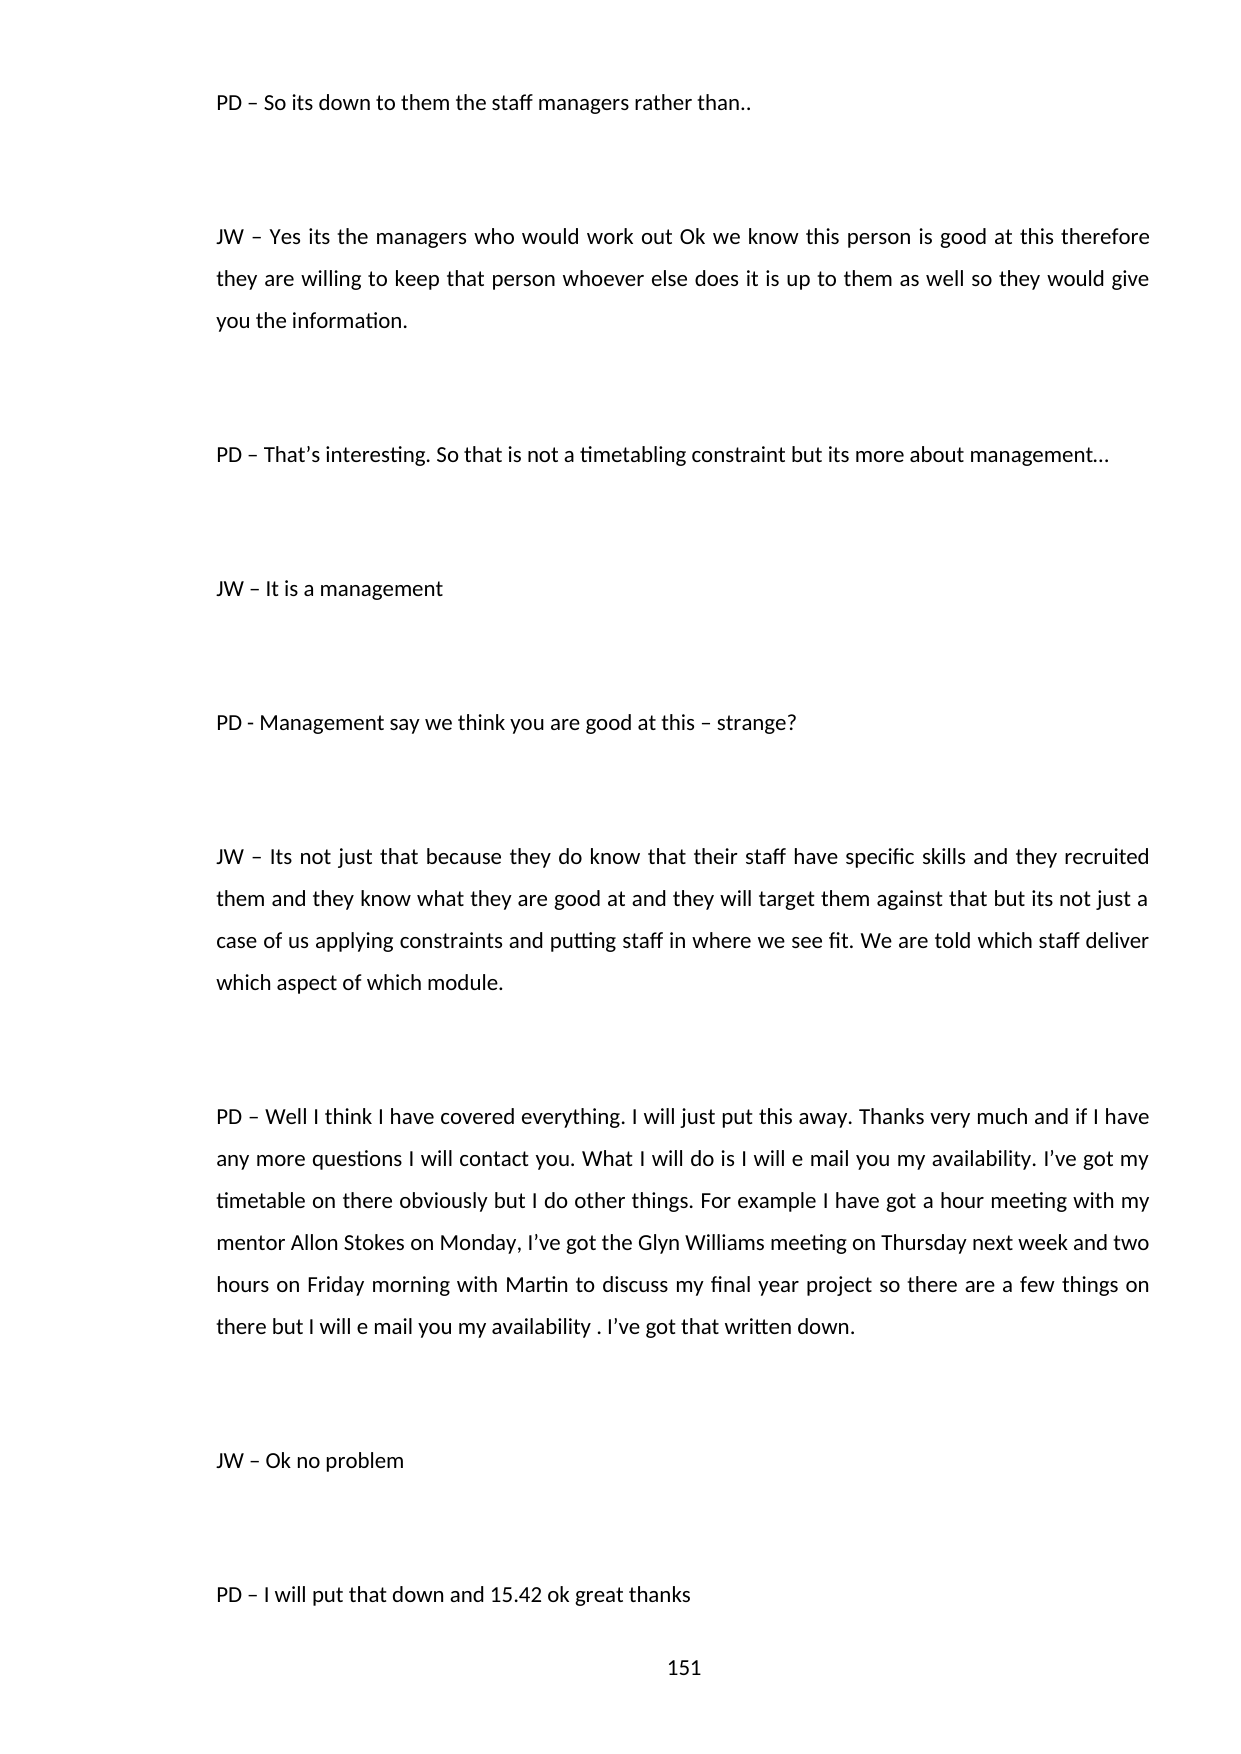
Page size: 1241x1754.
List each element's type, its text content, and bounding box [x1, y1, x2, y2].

text JW – Yes its the managers who would work out Ok we know this person is good at this therefore they are willing to keep that person whoever else does it is up to them as well so they would give you the information. [216, 222, 1152, 334]
text PD – So its down to them the staff managers rather than.. [216, 88, 1152, 117]
text PD – I will put that down and 15.42 ok great thanks [216, 1580, 1152, 1608]
text JW – It is a management [216, 574, 1152, 602]
text JW – Ok no problem [216, 1446, 1152, 1474]
text PD - Management say we think you are good at this – strange? [216, 708, 1152, 736]
text PD – Well I think I have covered everything. I will just put this away. Thanks very much and if I have any more questions I will contact you. What I will do is I will e mail you my availability. I’ve got my timetable on there obviously but I do other things. For example I have got a hour meeting with my mentor Allon Stokes on Monday, I’ve got the Glyn Williams meeting on Thursday next week and two hours on Friday morning with Martin to discuss my final year project so there are a few things on there but I will e mail you my availability . I’ve got that written down. [216, 1102, 1152, 1340]
text PD – That’s interesting. So that is not a timetabling constraint but its more about management… [216, 440, 1152, 468]
text JW – Its not just that because they do know that their staff have specific skills and they recruited them and they know what they are good at and they will target them against that but its not just a case of us applying constraints and putting staff in where we see fit. We are told which staff deliver which aspect of which module. [216, 842, 1152, 996]
